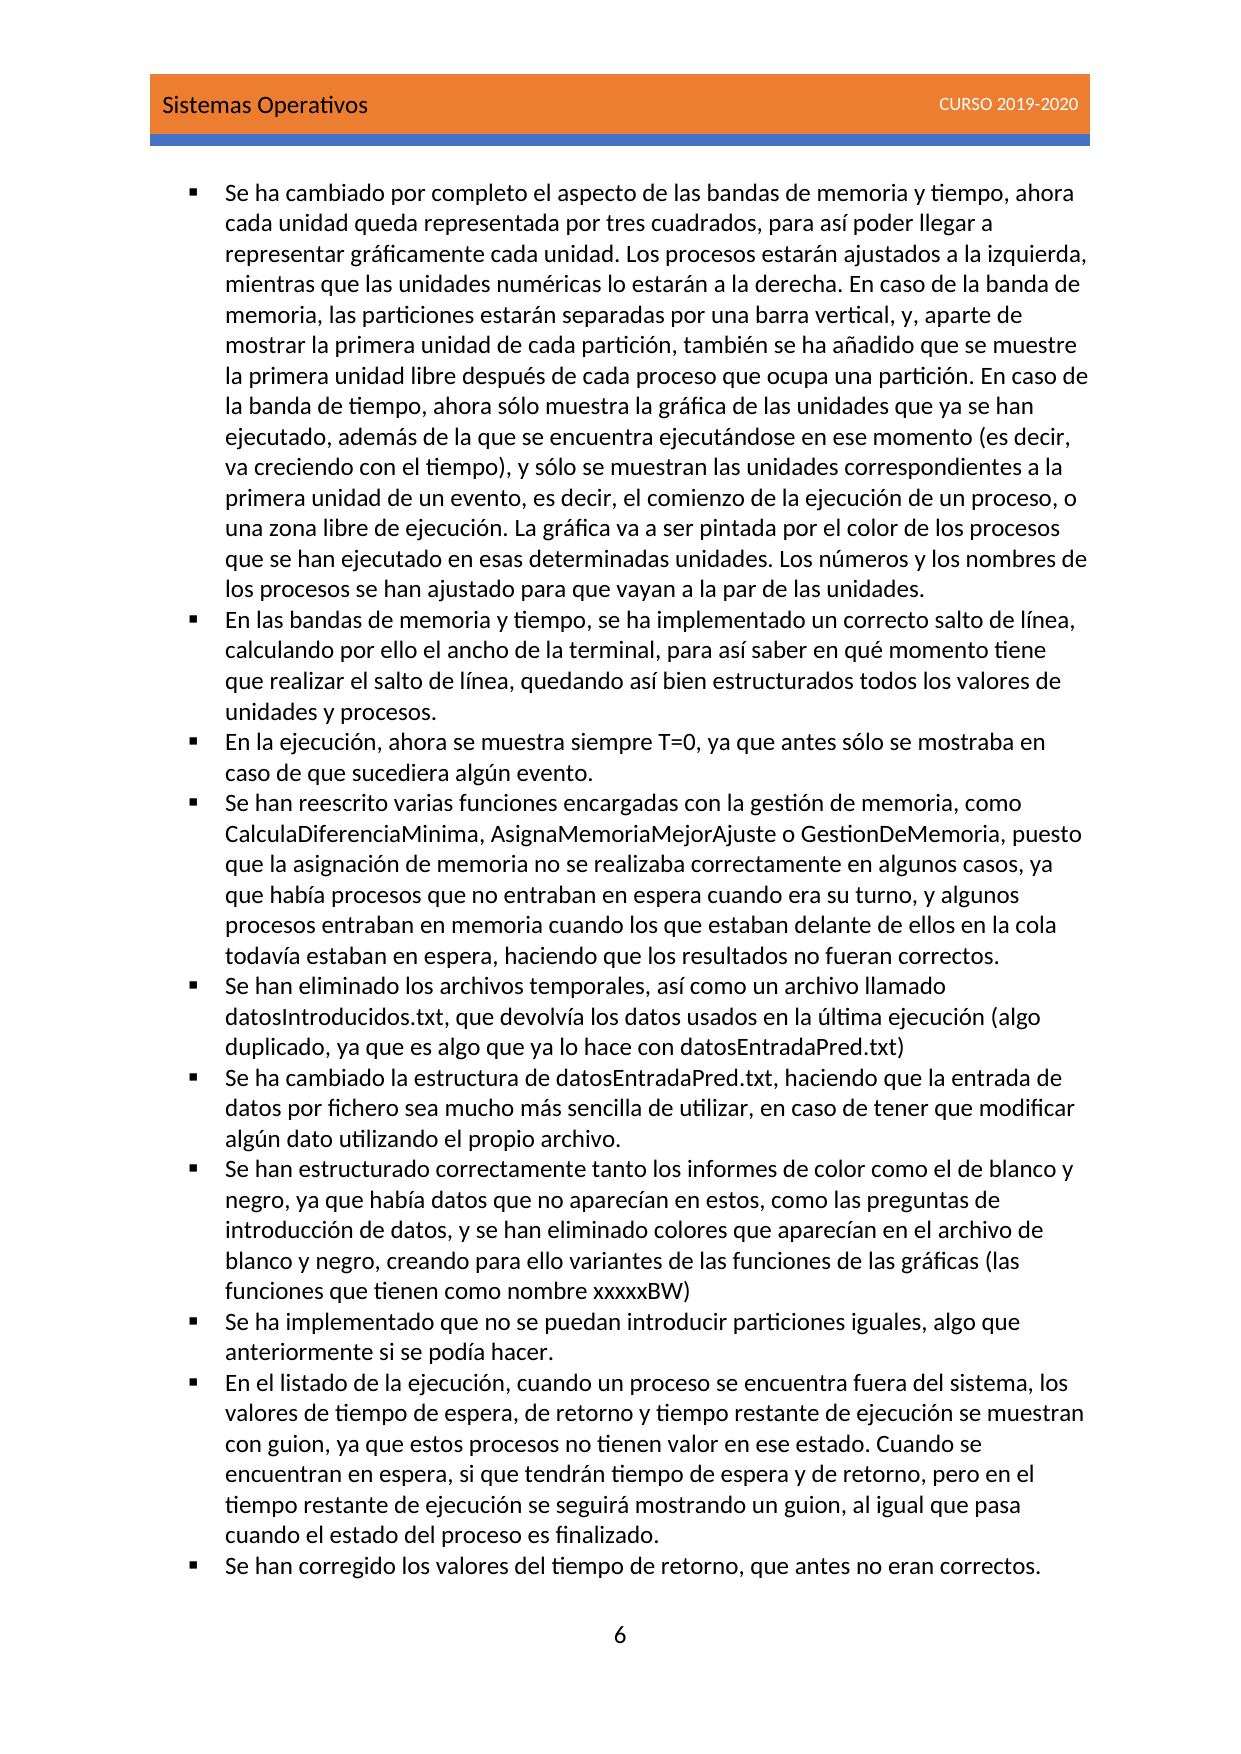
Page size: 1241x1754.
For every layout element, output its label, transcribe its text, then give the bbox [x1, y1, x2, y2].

list Se ha implementado que no se puedan introducir particiones iguales, algo que anteriormente si se podía hacer. [187, 1306, 1090, 1367]
list En las bandas de memoria y tiempo, se ha implementado un correcto salto de línea, calculando por ello el ancho de la terminal, para así saber en qué momento tiene que realizar el salto de línea, quedando así bien estructurados todos los valores de unidades y procesos. [187, 604, 1090, 726]
list En la ejecución, ahora se muestra siempre T=0, ya que antes sólo se mostraba en caso de que sucediera algún evento. [187, 726, 1090, 787]
list Se han estructurado correctamente tanto los informes de color como el de blanco y negro, ya que había datos que no aparecían en estos, como las preguntas de introducción de datos, y se han eliminado colores que aparecían en el archivo de blanco y negro, creando para ello variantes de las funciones de las gráficas (las funciones que tienen como nombre xxxxxBW) [187, 1153, 1090, 1306]
list Se han corregido los valores del tiempo de retorno, que antes no eran correctos. [187, 1550, 1090, 1581]
list Se han eliminado los archivos temporales, así como un archivo llamado datosIntroducidos.txt, que devolvía los datos usados en la última ejecución (algo duplicado, ya que es algo que ya lo hace con datosEntradaPred.txt) [187, 970, 1090, 1062]
list Se ha cambiado la estructura de datosEntradaPred.txt, haciendo que la entrada de datos por fichero sea mucho más sencilla de utilizar, en caso de tener que modificar algún dato utilizando el propio archivo. [187, 1062, 1090, 1153]
list Se ha cambiado por completo el aspecto de las bandas de memoria y tiempo, ahora cada unidad queda representada por tres cuadrados, para así poder llegar a representar gráficamente cada unidad. Los procesos estarán ajustados a la izquierda, mientras que las unidades numéricas lo estarán a la derecha. En caso de la banda de memoria, las particiones estarán separadas por una barra vertical, y, aparte de mostrar la primera unidad de cada partición, también se ha añadido que se muestre la primera unidad libre después de cada proceso que ocupa una partición. En caso de la banda de tiempo, ahora sólo muestra la gráfica de las unidades que ya se han ejecutado, además de la que se encuentra ejecutándose en ese momento (es decir, va creciendo con el tiempo), y sólo se muestran las unidades correspondientes a la primera unidad de un evento, es decir, el comienzo de la ejecución de un proceso, o una zona libre de ejecución. La gráfica va a ser pintada por el color de los procesos que se han ejecutado en esas determinadas unidades. Los números y los nombres de los procesos se han ajustado para que vayan a la par de las unidades. [187, 177, 1090, 604]
list Se han reescrito varias funciones encargadas con la gestión de memoria, como CalculaDiferenciaMinima, AsignaMemoriaMejorAjuste o GestionDeMemoria, puesto que la asignación de memoria no se realizaba correctamente en algunos casos, ya que había procesos que no entraban en espera cuando era su turno, y algunos procesos entraban en memoria cuando los que estaban delante de ellos en la cola todavía estaban en espera, haciendo que los resultados no fueran correctos. [187, 787, 1090, 970]
list En el listado de la ejecución, cuando un proceso se encuentra fuera del sistema, los valores de tiempo de espera, de retorno y tiempo restante de ejecución se muestran con guion, ya que estos procesos no tienen valor en ese estado. Cuando se encuentran en espera, si que tendrán tiempo de espera y de retorno, pero en el tiempo restante de ejecución se seguirá mostrando un guion, al igual que pasa cuando el estado del proceso es finalizado. [187, 1367, 1090, 1550]
